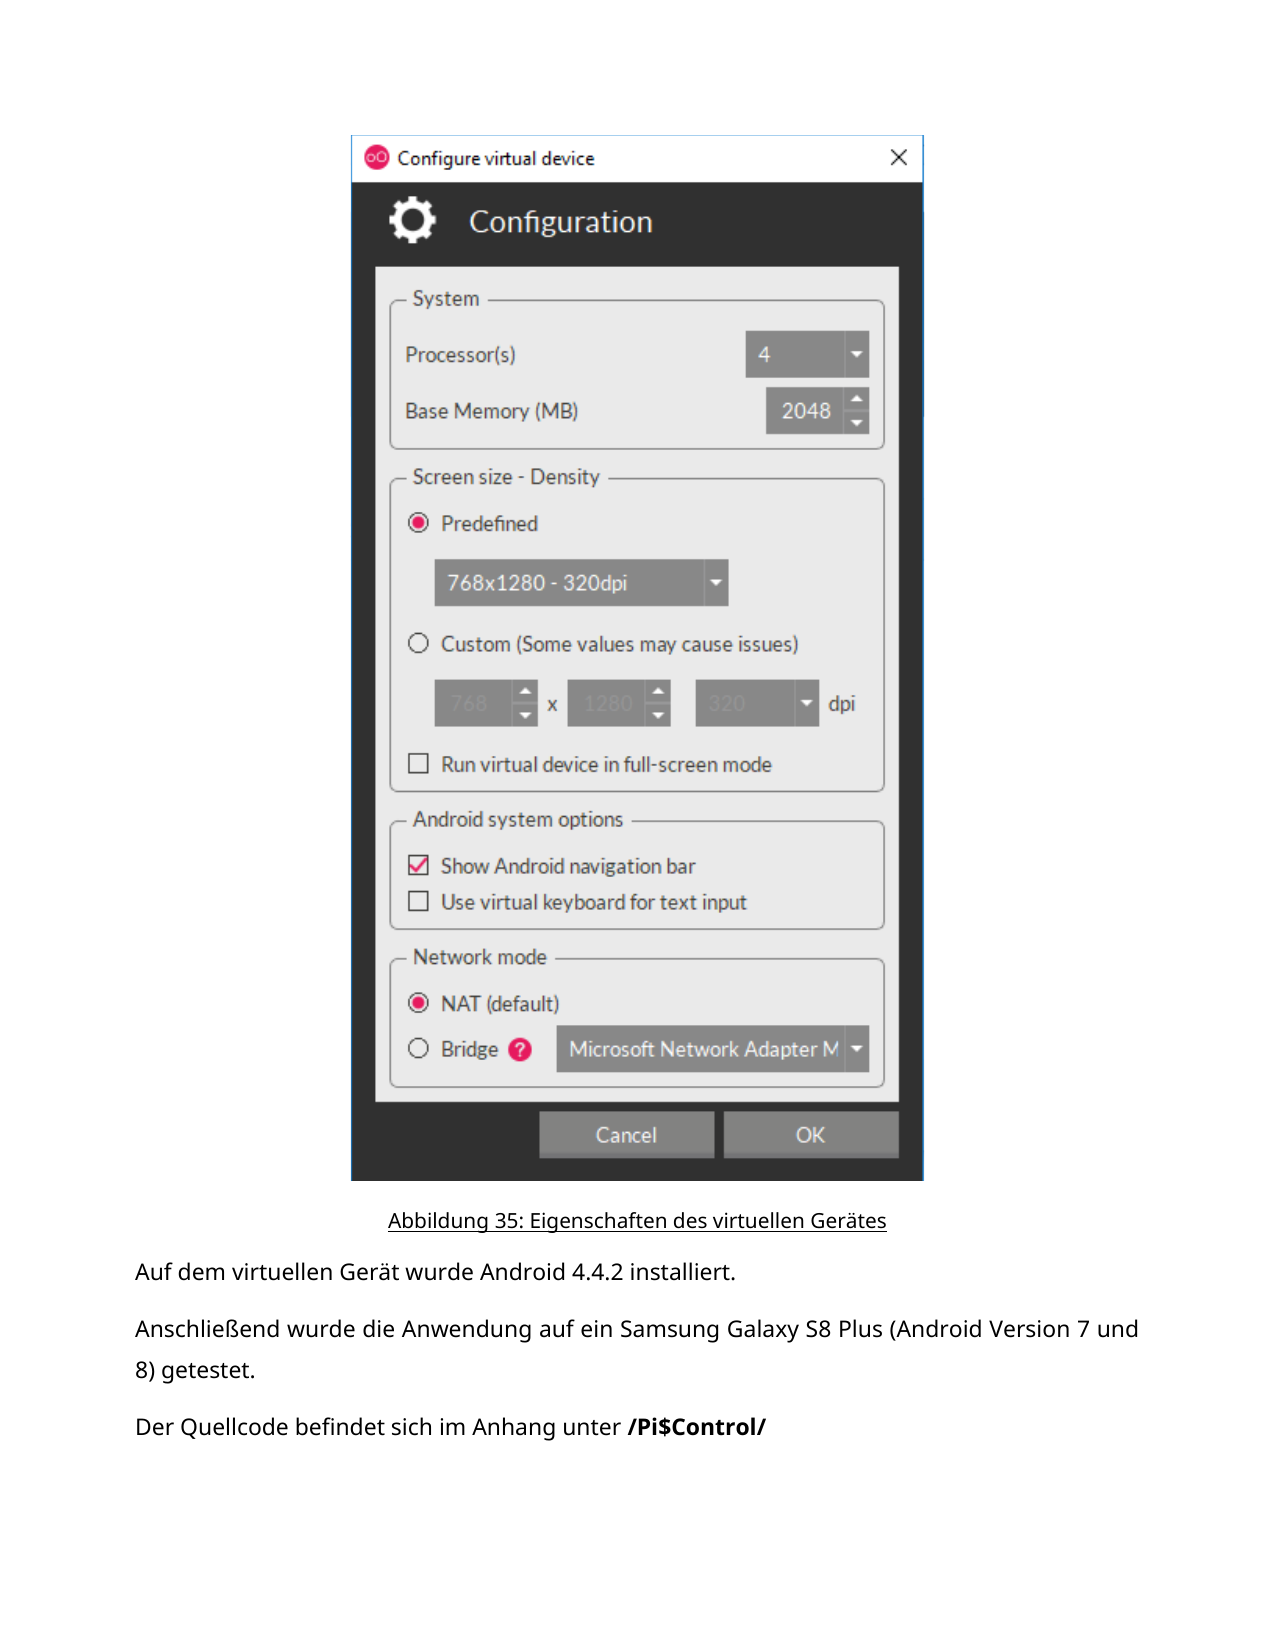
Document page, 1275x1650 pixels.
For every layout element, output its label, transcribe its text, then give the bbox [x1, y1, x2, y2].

text Der Quellcode befindet sich im Anhang unter /Pi$Control/ [135, 1411, 1140, 1442]
text Anschließend wurde die Anwendung auf ein Samsung Galaxy S8 Plus (Android Version 7 und 8) getestet. [135, 1313, 1140, 1385]
picture [350, 135, 925, 1181]
text Auf dem virtuellen Gerät wurde Android 4.4.2 installiert. [135, 1256, 1140, 1287]
